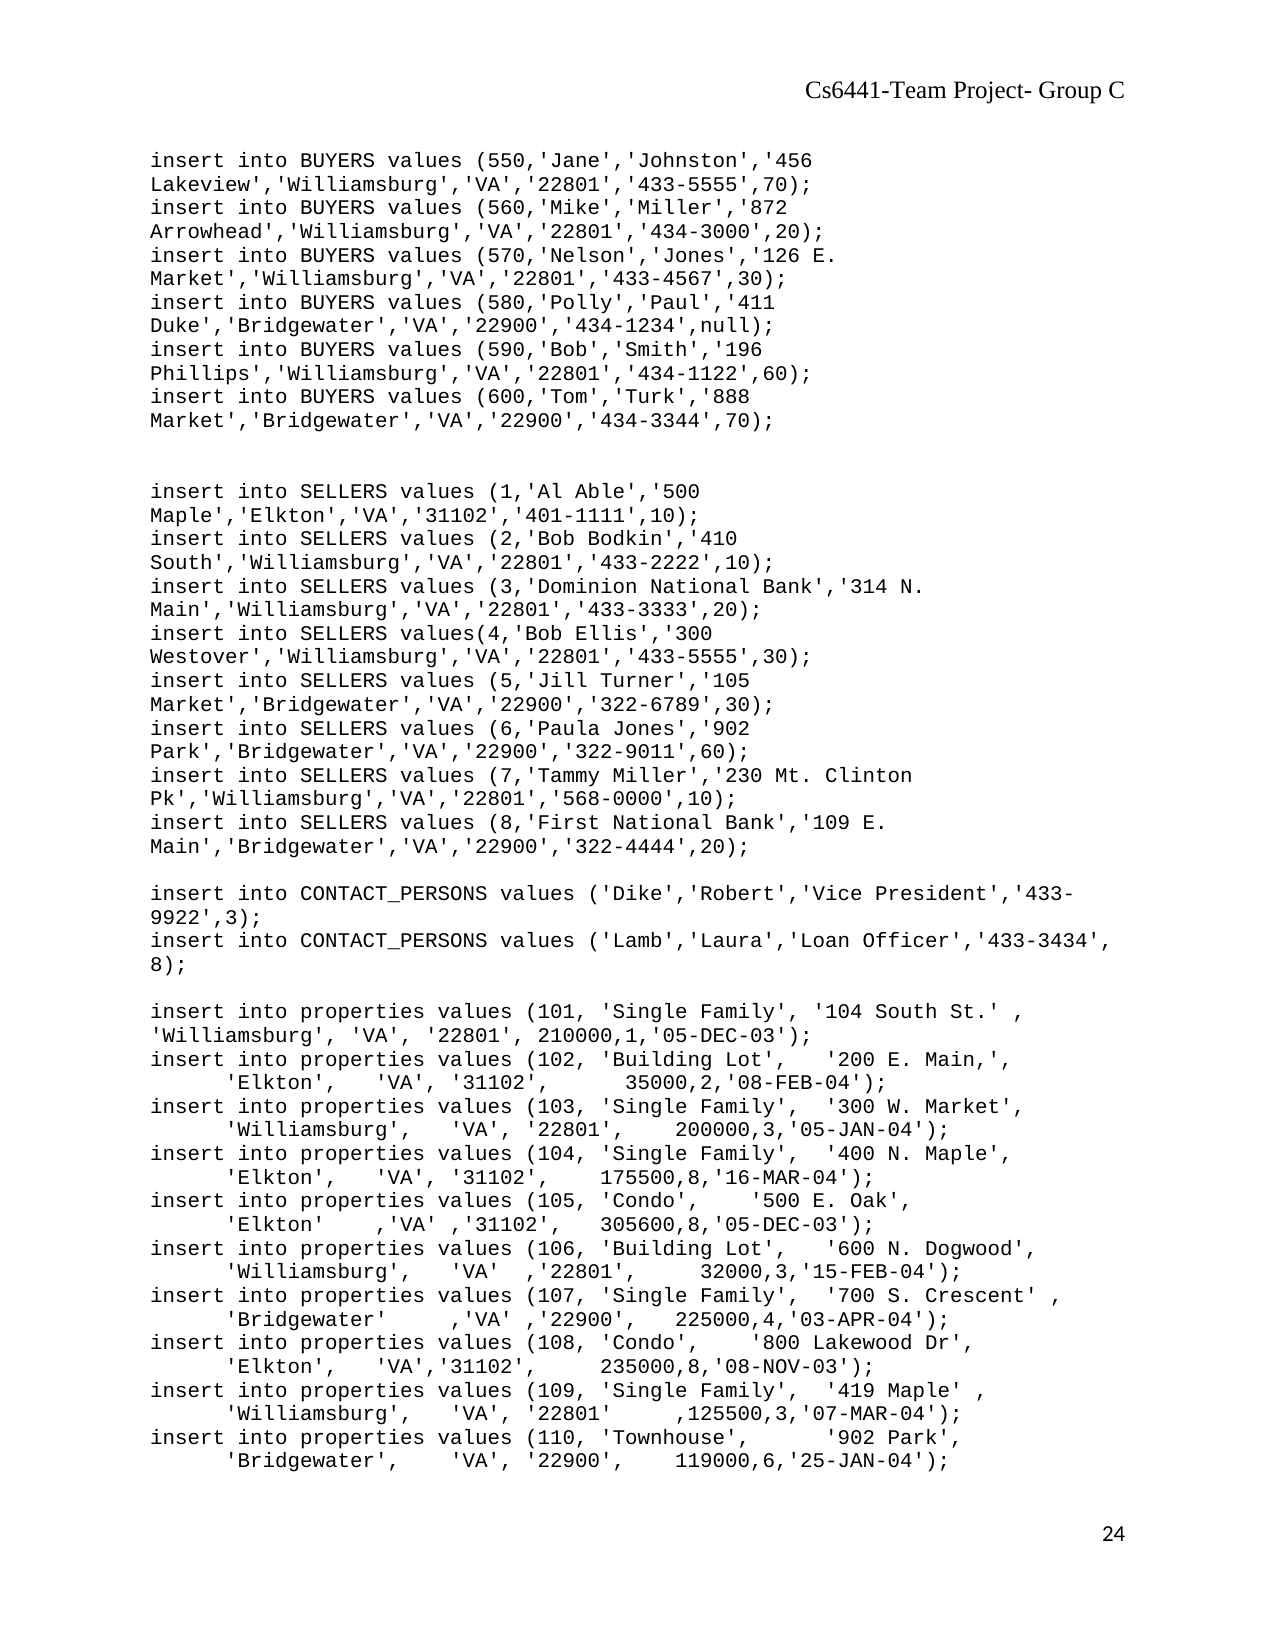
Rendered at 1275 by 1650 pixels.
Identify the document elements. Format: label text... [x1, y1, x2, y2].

text insert into properties values (107, 'Single Family', '700 S. Crescent' , 'Bridgewater' ,'VA' ,'22900', 225000,4,'03-APR-04'); [150, 1285, 1125, 1332]
text insert into properties values (102, 'Building Lot', '200 E. Main,', 'Elkton', 'VA', '31102', 35000,2,'08-FEB-04'); [150, 1048, 1125, 1096]
text insert into BUYERS values (560,'Mike','Miller','872 Arrowhead','Williamsburg','VA','22801','434-3000',20); [150, 197, 1125, 244]
text insert into BUYERS values (580,'Polly','Paul','411 Duke','Bridgewater','VA','22900','434-1234',null); [150, 292, 1125, 339]
text insert into BUYERS values (600,'Tom','Turk','888 Market','Bridgewater','VA','22900','434-3344',70); [150, 386, 1125, 434]
text insert into SELLERS values (7,'Tammy Miller','230 Mt. Clinton Pk','Williamsburg','VA','22801','568-0000',10); [150, 765, 1125, 812]
text insert into properties values (110, 'Townhouse', '902 Park', 'Bridgewater', 'VA', '22900', 119000,6,'25-JAN-04'); [150, 1427, 1125, 1474]
text insert into SELLERS values (2,'Bob Bodkin','410 South','Williamsburg','VA','22801','433-2222',10); [150, 528, 1125, 576]
text insert into SELLERS values (1,'Al Able','500 Maple','Elkton','VA','31102','401-1111',10); [150, 481, 1125, 528]
text insert into properties values (109, 'Single Family', '419 Maple' , 'Williamsburg', 'VA', '22801' ,125500,3,'07-MAR-04'); [150, 1379, 1125, 1427]
text insert into properties values (101, 'Single Family', '104 South St.' , 'Williamsburg', 'VA', '22801', 210000,1,'05-DEC-03'); [150, 1001, 1125, 1048]
text insert into SELLERS values (8,'First National Bank','109 E. Main','Bridgewater','VA','22900','322-4444',20); [150, 812, 1125, 859]
text insert into properties values (106, 'Building Lot', '600 N. Dogwood', 'Williamsburg', 'VA' ,'22801', 32000,3,'15-FEB-04'); [150, 1238, 1125, 1285]
text insert into SELLERS values (3,'Dominion National Bank','314 N. Main','Williamsburg','VA','22801','433-3333',20); [150, 576, 1125, 623]
text insert into SELLERS values (5,'Jill Turner','105 Market','Bridgewater','VA','22900','322-6789',30); [150, 670, 1125, 717]
text insert into BUYERS values (570,'Nelson','Jones','126 E. Market','Williamsburg','VA','22801','433-4567',30); [150, 244, 1125, 292]
text insert into CONTACT_PERSONS values ('Dike','Robert','Vice President','433-9922',3); [150, 883, 1125, 930]
text insert into properties values (108, 'Condo', '800 Lakewood Dr', 'Elkton', 'VA','31102', 235000,8,'08-NOV-03'); [150, 1332, 1125, 1379]
text insert into SELLERS values (6,'Paula Jones','902 Park','Bridgewater','VA','22900','322-9011',60); [150, 717, 1125, 765]
text insert into CONTACT_PERSONS values ('Lamb','Laura','Loan Officer','433-3434', 8); [150, 930, 1125, 978]
text insert into properties values (104, 'Single Family', '400 N. Maple', 'Elkton', 'VA', '31102', 175500,8,'16-MAR-04'); [150, 1143, 1125, 1190]
text insert into BUYERS values (550,'Jane','Johnston','456 Lakeview','Williamsburg','VA','22801','433-5555',70); [150, 150, 1125, 197]
text insert into SELLERS values(4,'Bob Ellis','300 Westover','Williamsburg','VA','22801','433-5555',30); [150, 623, 1125, 670]
text insert into BUYERS values (590,'Bob','Smith','196 Phillips','Williamsburg','VA','22801','434-1122',60); [150, 339, 1125, 386]
text insert into properties values (105, 'Condo', '500 E. Oak', 'Elkton' ,'VA' ,'31102', 305600,8,'05-DEC-03'); [150, 1190, 1125, 1238]
text insert into properties values (103, 'Single Family', '300 W. Market', 'Williamsburg', 'VA', '22801', 200000,3,'05-JAN-04'); [150, 1096, 1125, 1143]
